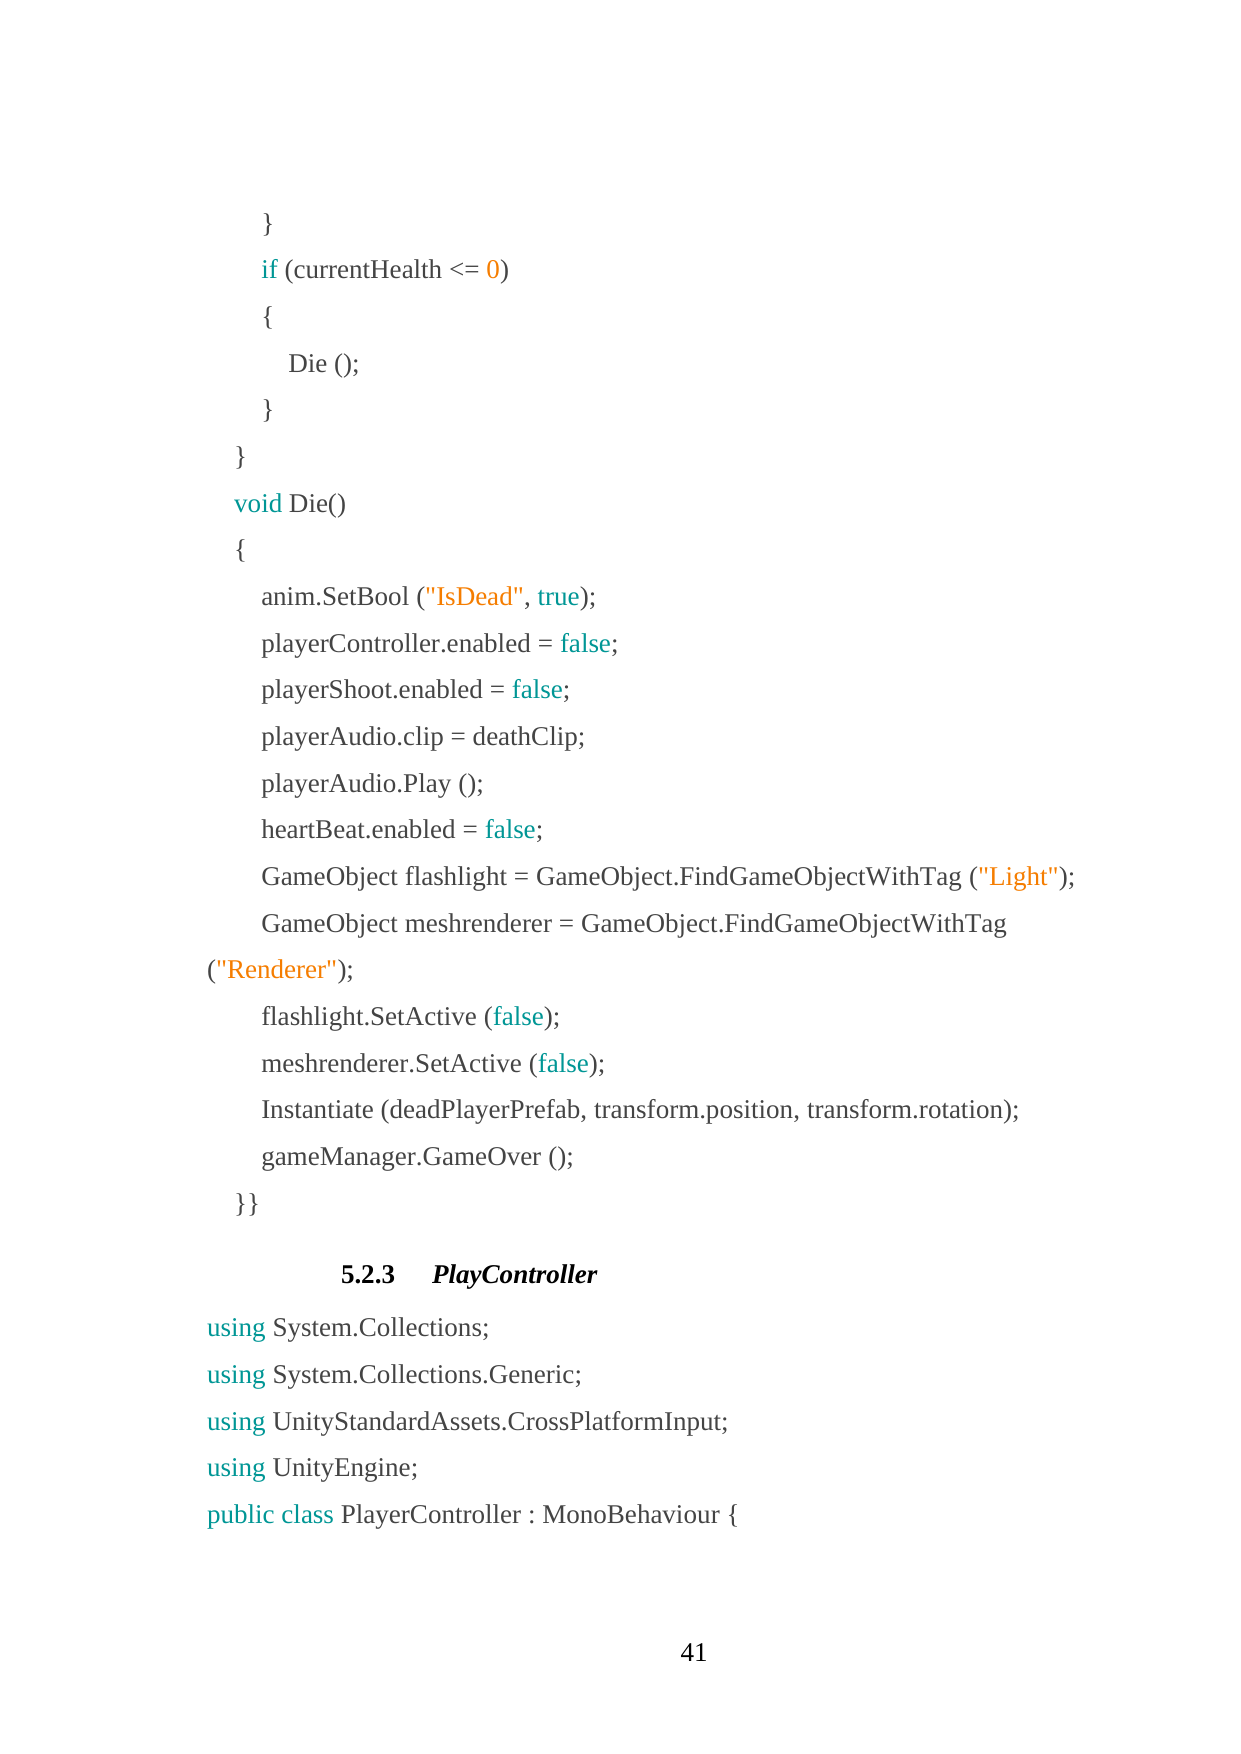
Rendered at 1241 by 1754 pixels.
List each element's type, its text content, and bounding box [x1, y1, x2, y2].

text } [207, 440, 1122, 471]
text playerShoot.enabled = false; [207, 673, 1122, 704]
text meshrenderer.SetActive (false); [207, 1047, 1122, 1078]
text } [207, 207, 1122, 238]
text using UnityEngine; [207, 1451, 1122, 1482]
text Die (); [207, 347, 1122, 378]
text using System.Collections.Generic; [207, 1358, 1122, 1389]
text GameObject flashlight = GameObject.FindGameObjectWithTag ("Light"); [207, 860, 1122, 891]
text { [207, 533, 1122, 564]
text GameObject meshrenderer = GameObject.FindGameObjectWithTag("Renderer"); [207, 907, 1122, 984]
text using System.Collections; [207, 1311, 1122, 1342]
text heartBeat.enabled = false; [207, 813, 1122, 844]
text }} [207, 1187, 1122, 1218]
text using UnityStandardAssets.CrossPlatformInput; [207, 1405, 1122, 1436]
text if (currentHealth <= 0) [207, 253, 1122, 284]
text flashlight.SetActive (false); [207, 1000, 1122, 1031]
text void Die() [207, 487, 1122, 518]
text playerController.enabled = false; [207, 627, 1122, 658]
subtitle PlayController [282, 1258, 1122, 1289]
text playerAudio.clip = deathClip; [207, 720, 1122, 751]
text anim.SetBool ("IsDead", true); [207, 580, 1122, 611]
text playerAudio.Play (); [207, 767, 1122, 798]
text gameManager.GameOver (); [207, 1140, 1122, 1171]
text public class PlayerController : MonoBehaviour { [207, 1498, 1122, 1529]
text } [207, 393, 1122, 424]
text { [207, 300, 1122, 331]
text Instantiate (deadPlayerPrefab, transform.position, transform.rotation); [207, 1093, 1122, 1124]
